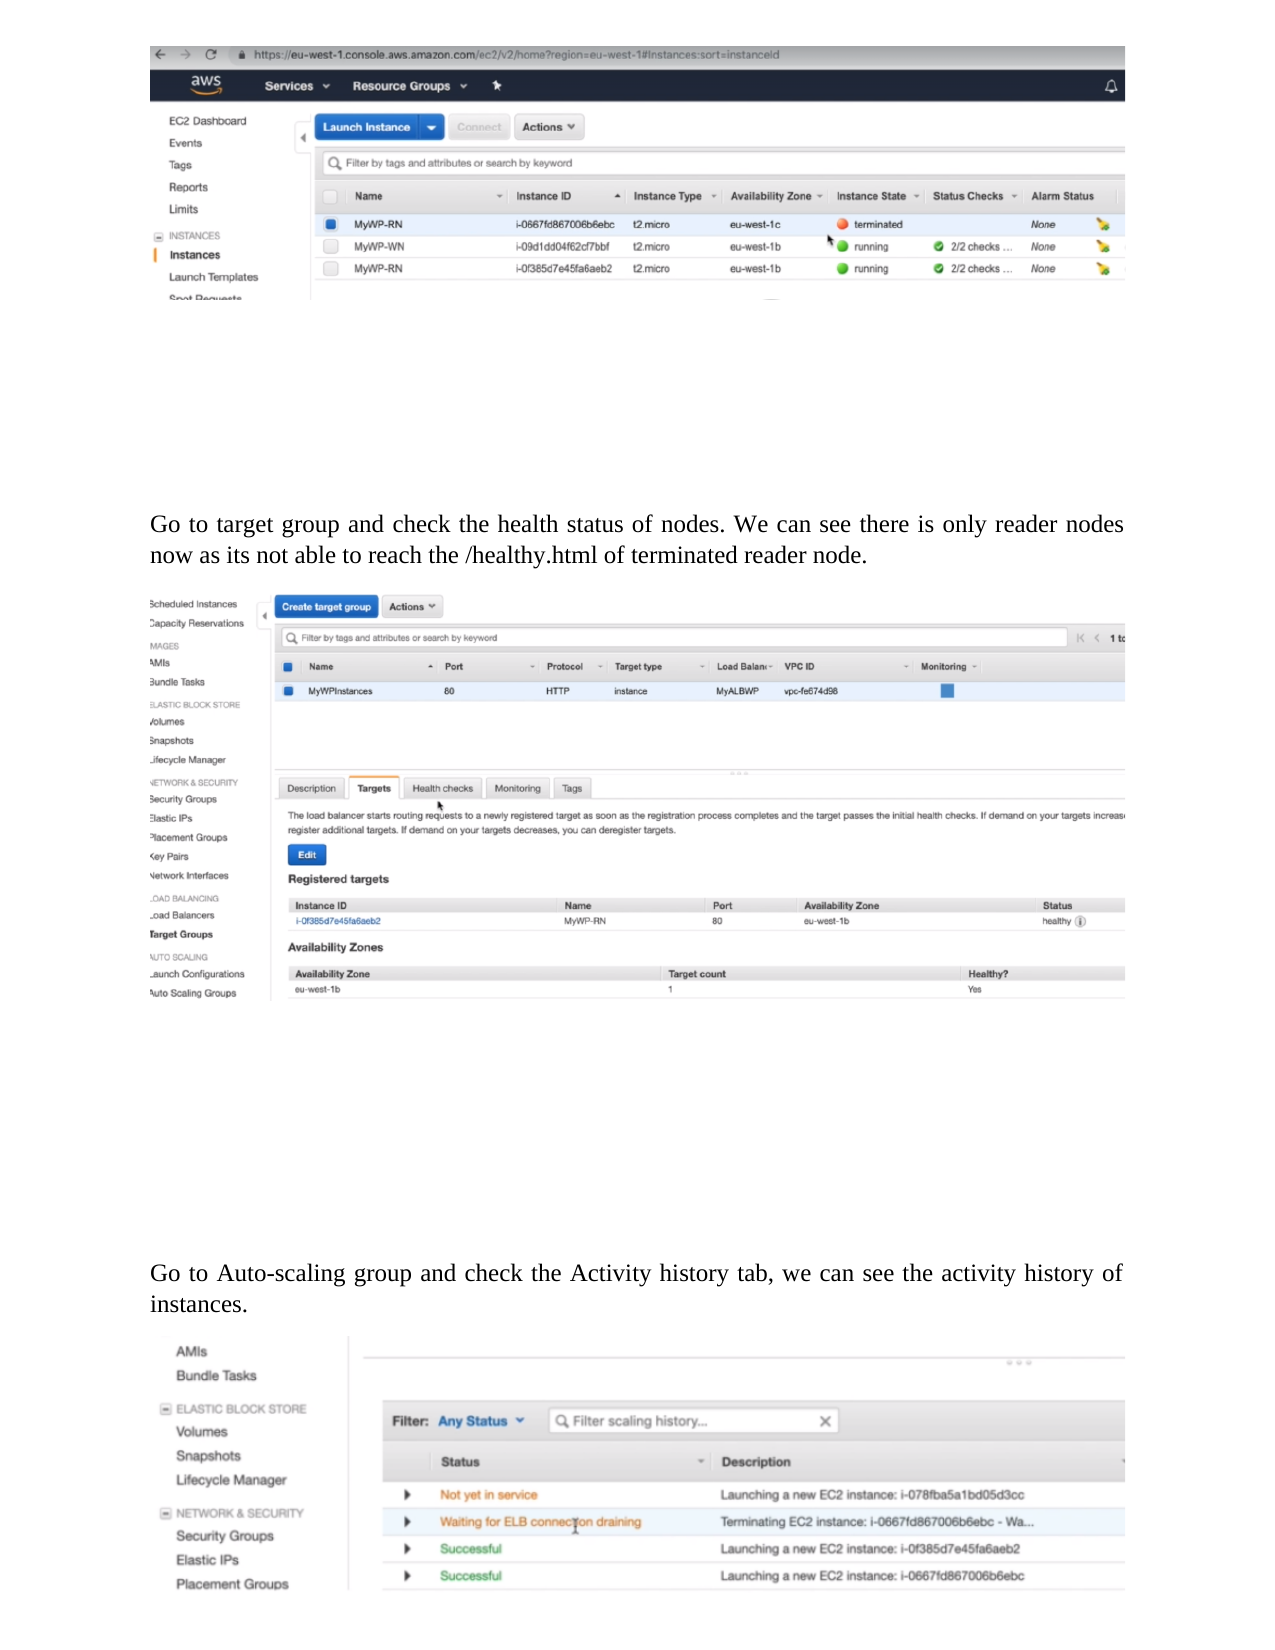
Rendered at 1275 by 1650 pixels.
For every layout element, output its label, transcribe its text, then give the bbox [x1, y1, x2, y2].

picture [150, 46, 1125, 300]
picture [150, 1336, 1125, 1595]
text Go to target group and check the health status of nodes. We can see there is only reader nodes now as its not able to reach the /healthy.html of terminated reader node. [150, 509, 1125, 569]
text Go to Auto-scaling group and check the Activity history tab, we can see the activity history of instances. [150, 1258, 1125, 1317]
picture [150, 588, 1125, 1001]
